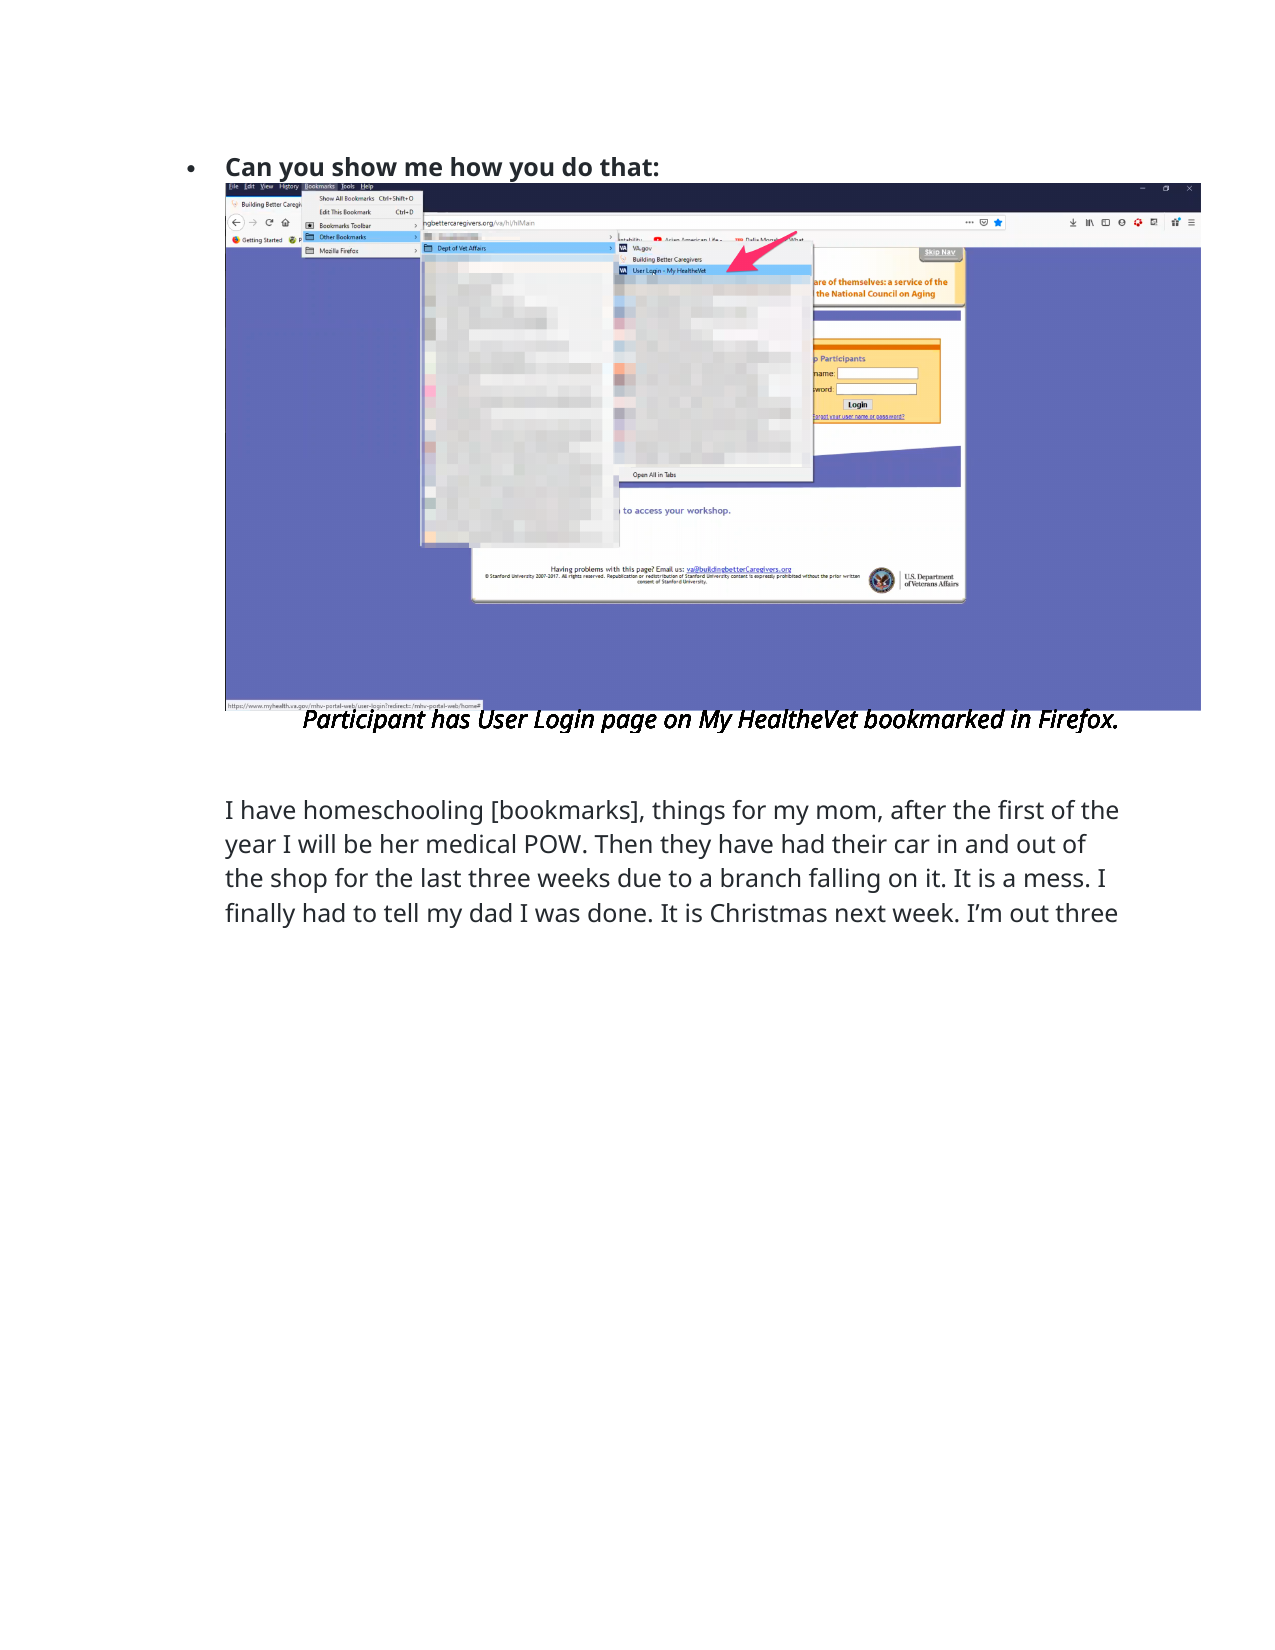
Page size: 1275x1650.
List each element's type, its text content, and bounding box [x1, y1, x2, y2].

picture [225, 183, 1201, 711]
text I have homeschooling [bookmarks], things for my mom, after the first of the year I will be her medical POW. Then they have had their car in and out of the shop for the last three weeks due to a branch falling on it. It is a mess. I finally had to tell my dad I was done. It is Christmas next week. I’m out three nights. I had to take something off my plate. [225, 793, 1125, 929]
